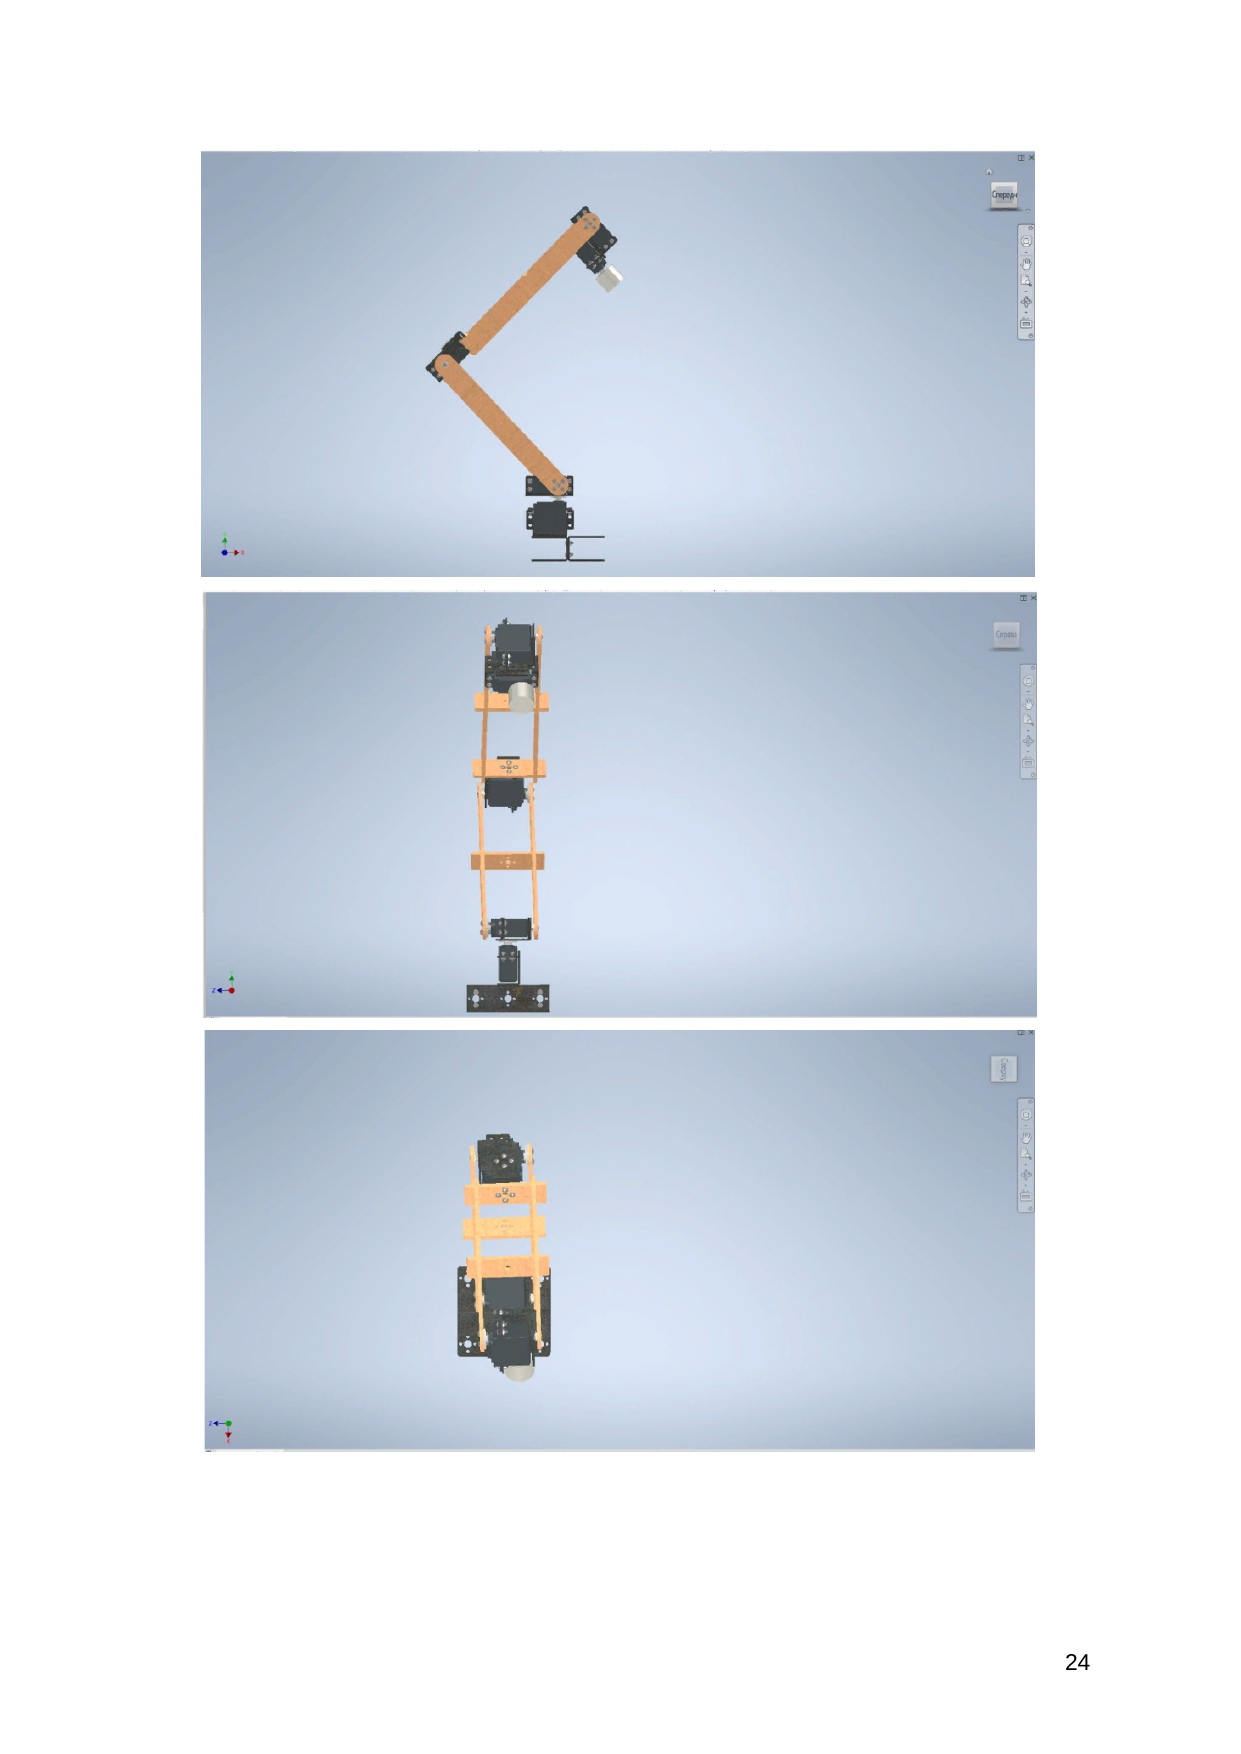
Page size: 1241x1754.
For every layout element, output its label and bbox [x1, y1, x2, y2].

picture [202, 590, 1038, 1018]
picture [201, 150, 1039, 577]
picture [204, 1030, 1036, 1452]
